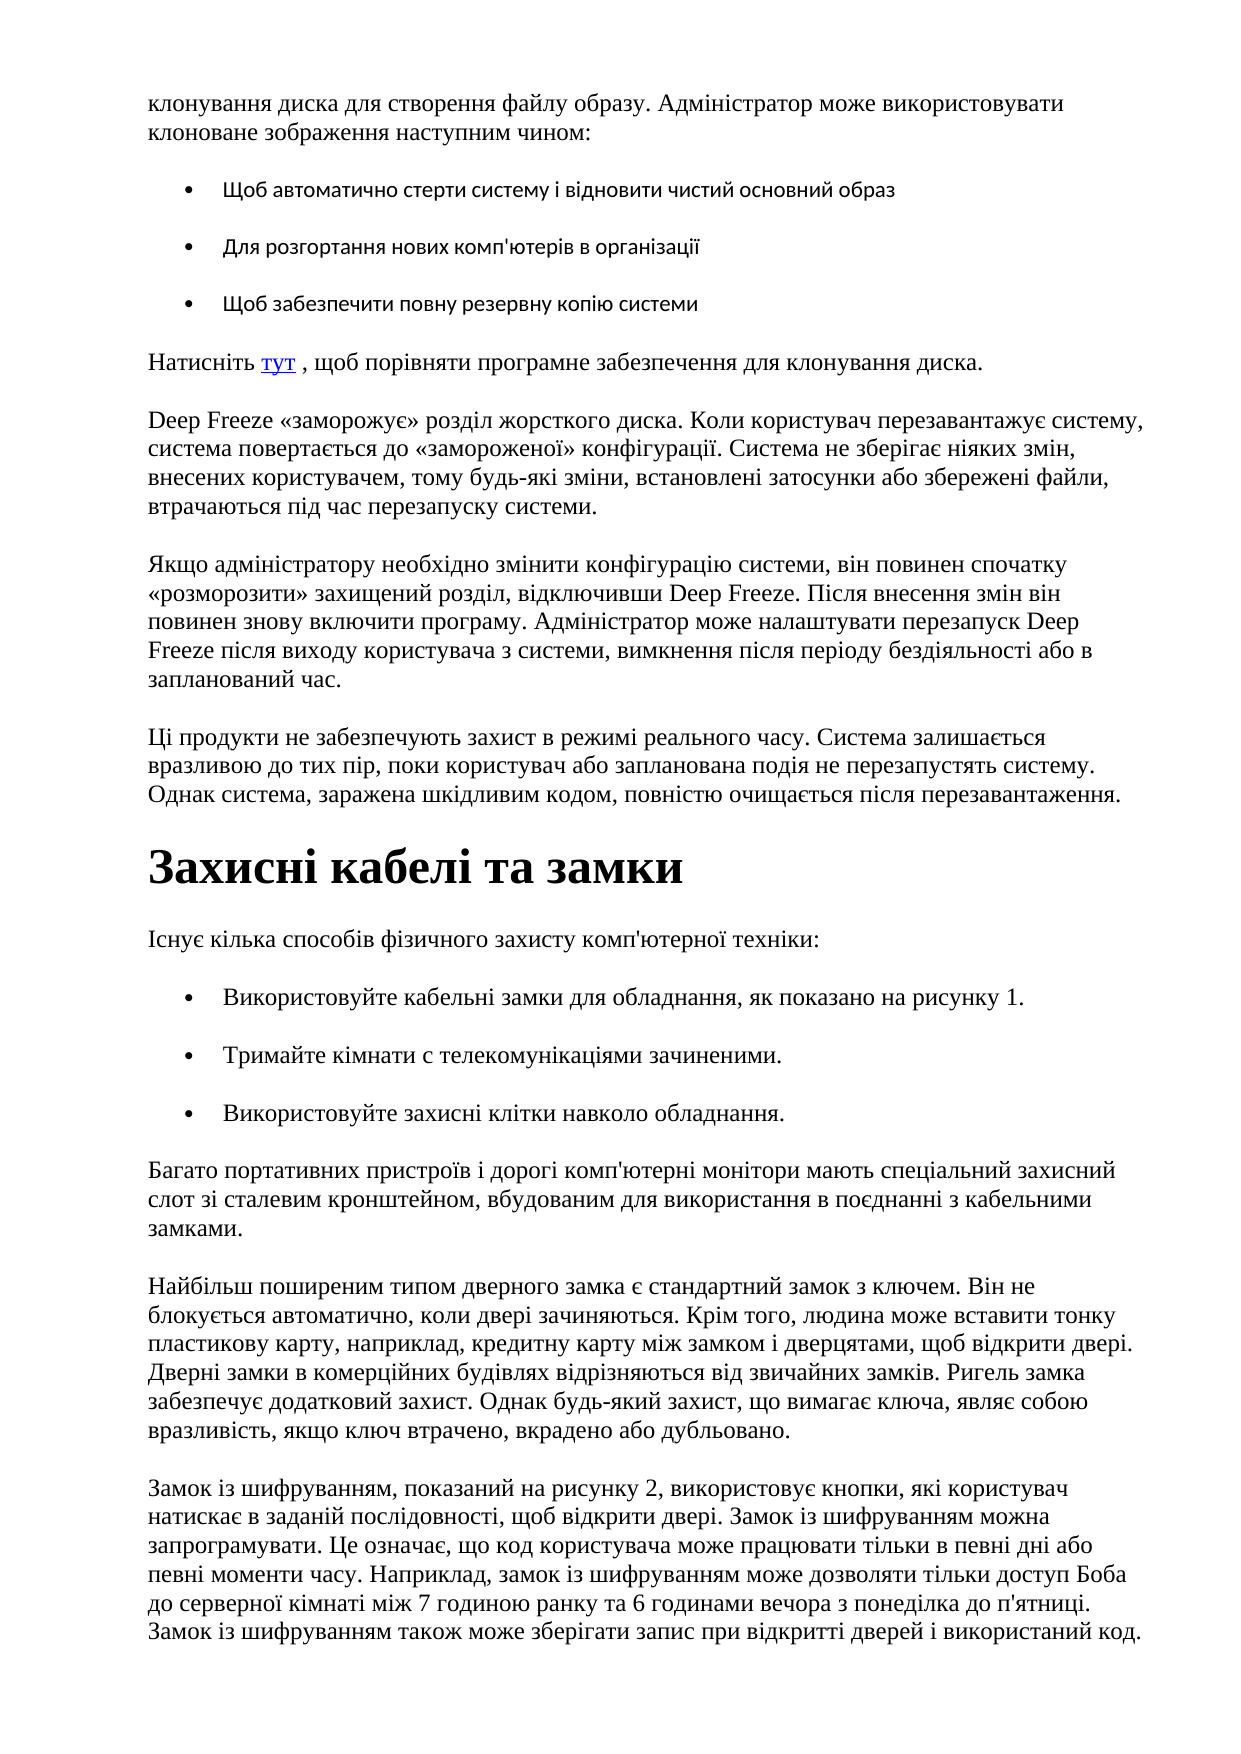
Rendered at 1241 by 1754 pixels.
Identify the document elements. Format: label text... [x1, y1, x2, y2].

list Використовуйте кабельні замки для обладнання, як показано на рисунку 1. [185, 982, 1152, 1011]
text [148, 88, 1152, 146]
list Тримайте кімнати с телекомунікаціями зачиненими. [185, 1040, 1152, 1068]
text Замок із шифруванням, показаний на рисунку 2, використовує кнопки, які користувач натискає в заданій послідовності, щоб відкрити двері. Замок із шифруванням можна запрограмувати. Це означає, що код користувача може працювати тільки в певні дні або певні моменти часу. Наприклад, замок із шифруванням може дозволяти тільки доступ Боба до серверної кімнаті між 7 годиною ранку та 6 годинами вечора з понеділка до п'ятниці. Замок із шифруванням також може зберігати запис при відкритті дверей і використаний код. [148, 1473, 1152, 1645]
text Захисні кабелі та замки [148, 837, 1152, 895]
list Щоб автоматично стерти систему і відновити чистий основний образ [185, 175, 1152, 203]
text Ці продукти не забезпечують захист в режимі реального часу. Система залишається вразливою до тих пір, поки користувач або запланована подія не перезапустять систему. Однак система, заражена шкідливим кодом, повністю очищається після перезавантаження. [148, 722, 1152, 808]
text Натисніть тут , щоб порівняти програмне забезпечення для клонування диска. [148, 347, 1152, 376]
text Deep Freeze «заморожує» розділ жорсткого диска. Коли користувач перезавантажує систему, система повертається до «замороженої» конфігурації. Система не зберігає ніяких змін, внесених користувачем, тому будь-які зміни, встановлені затосунки або збережені файли, втрачаються під час перезапуску системи. [148, 405, 1152, 520]
list Для розгортання нових комп'ютерів в організації [185, 232, 1152, 260]
text Багато портативних пристроїв і дорогі комп'ютерні монітори мають спеціальний захисний слот зі сталевим кронштейном, вбудованим для використання в поєднанні з кабельними замками. [148, 1156, 1152, 1242]
list Використовуйте захисні клітки навколо обладнання. [185, 1098, 1152, 1126]
list Щоб забезпечити повну резервну копію системи [185, 289, 1152, 318]
text Існує кілька способів фізичного захисту комп'ютерної техніки: [148, 924, 1152, 953]
text Якщо адміністратору необхідно змінити конфігурацію системи, він повинен спочатку «розморозити» захищений розділ, відключивши Deep Freeze. Після внесення змін він повинен знову включити програму. Адміністратор може налаштувати перезапуск Deep Freeze після виходу користувача з системи, вимкнення після періоду бездіяльності або в запланований час. [148, 549, 1152, 693]
text Найбільш поширеним типом дверного замка є стандартний замок з ключем. Він не блокується автоматично, коли двері зачиняються. Крім того, людина може вставити тонку пластикову карту, наприклад, кредитну карту між замком і дверцятами, щоб відкрити двері. Дверні замки в комерційних будівлях відрізняються від звичайних замків. Ригель замка забезпечує додатковий захист. Однак будь-який захист, що вимагає ключа, являє собою вразливість, якщо ключ втрачено, вкрадено або дубльовано. [148, 1271, 1152, 1443]
